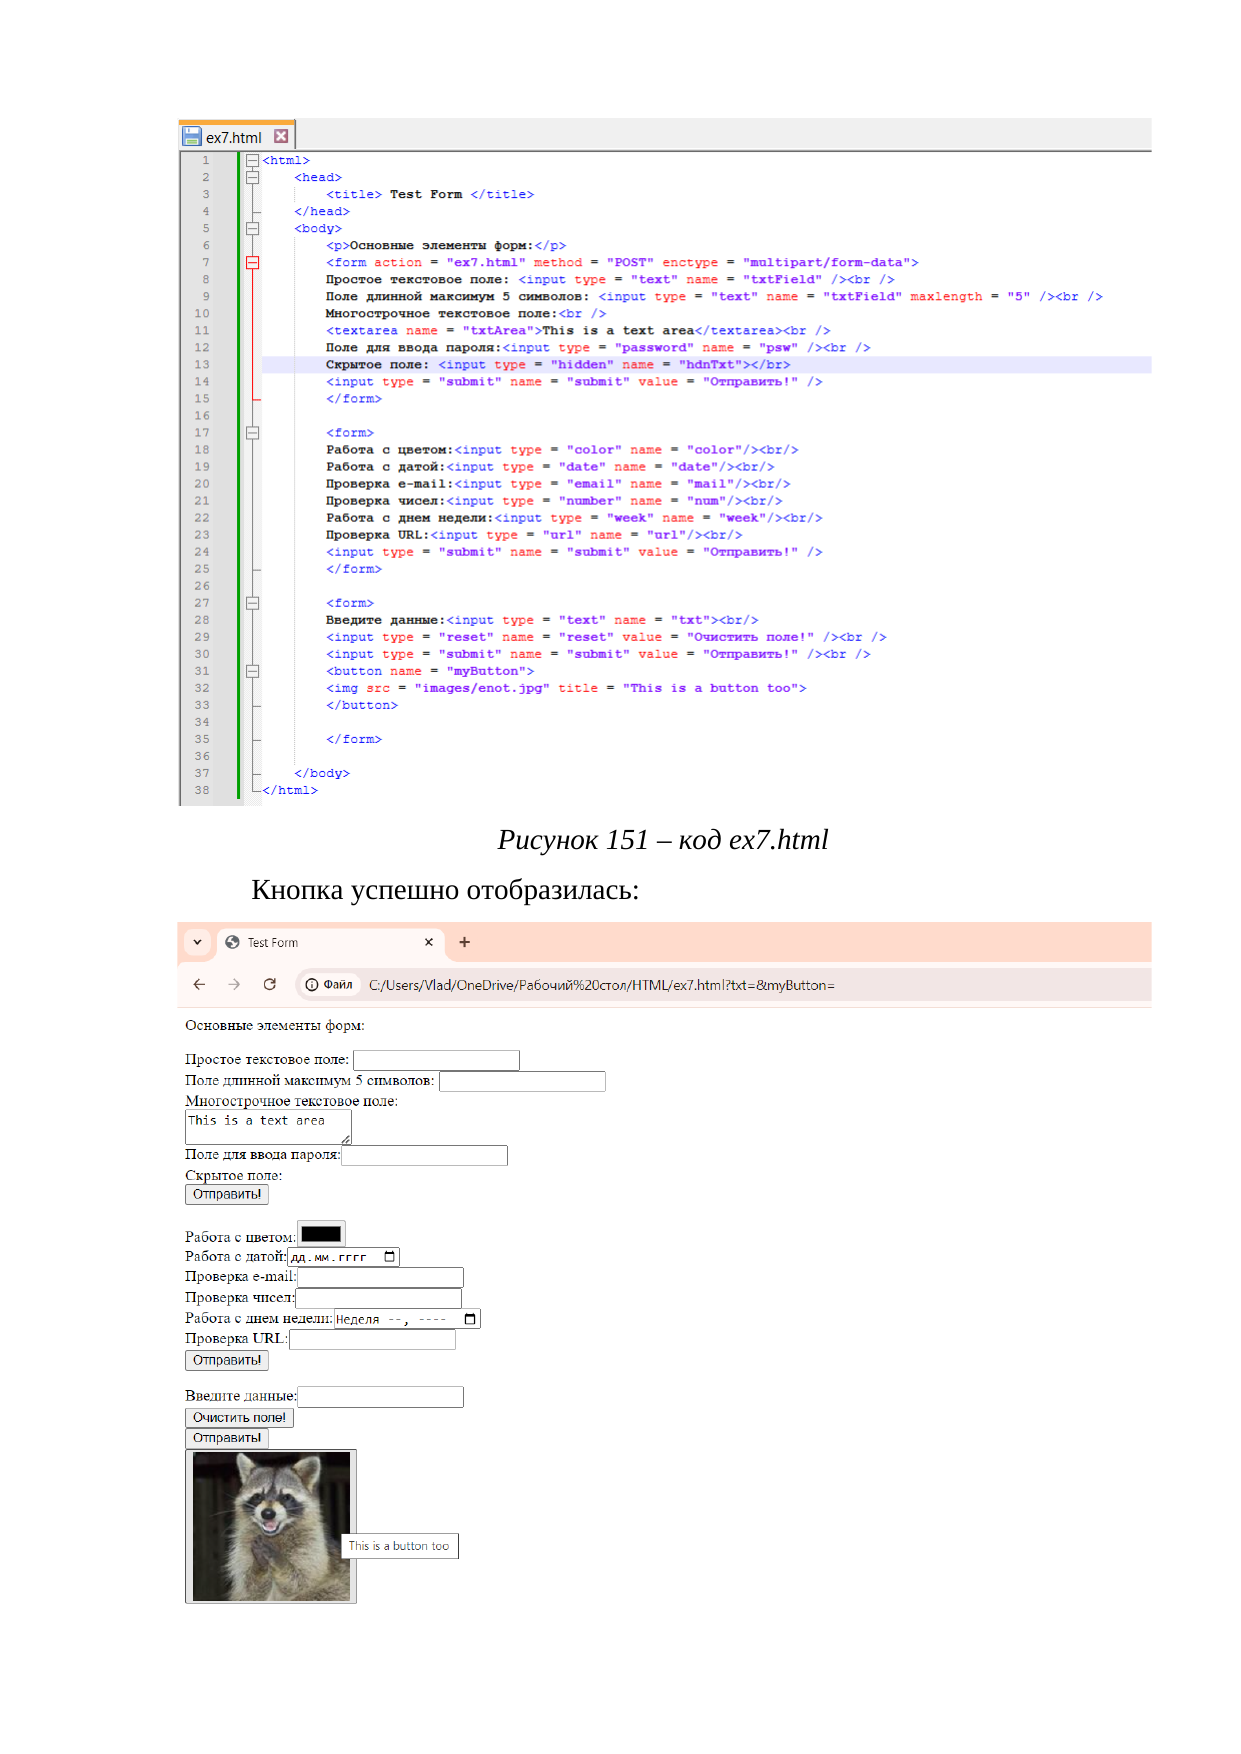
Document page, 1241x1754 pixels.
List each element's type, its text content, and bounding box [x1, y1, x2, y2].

text Рисунок 151 – код ex7.html [177, 822, 1152, 856]
picture [177, 922, 1152, 1611]
text Кнопка успешно отобразилась: [177, 872, 1152, 906]
picture [177, 118, 1152, 806]
